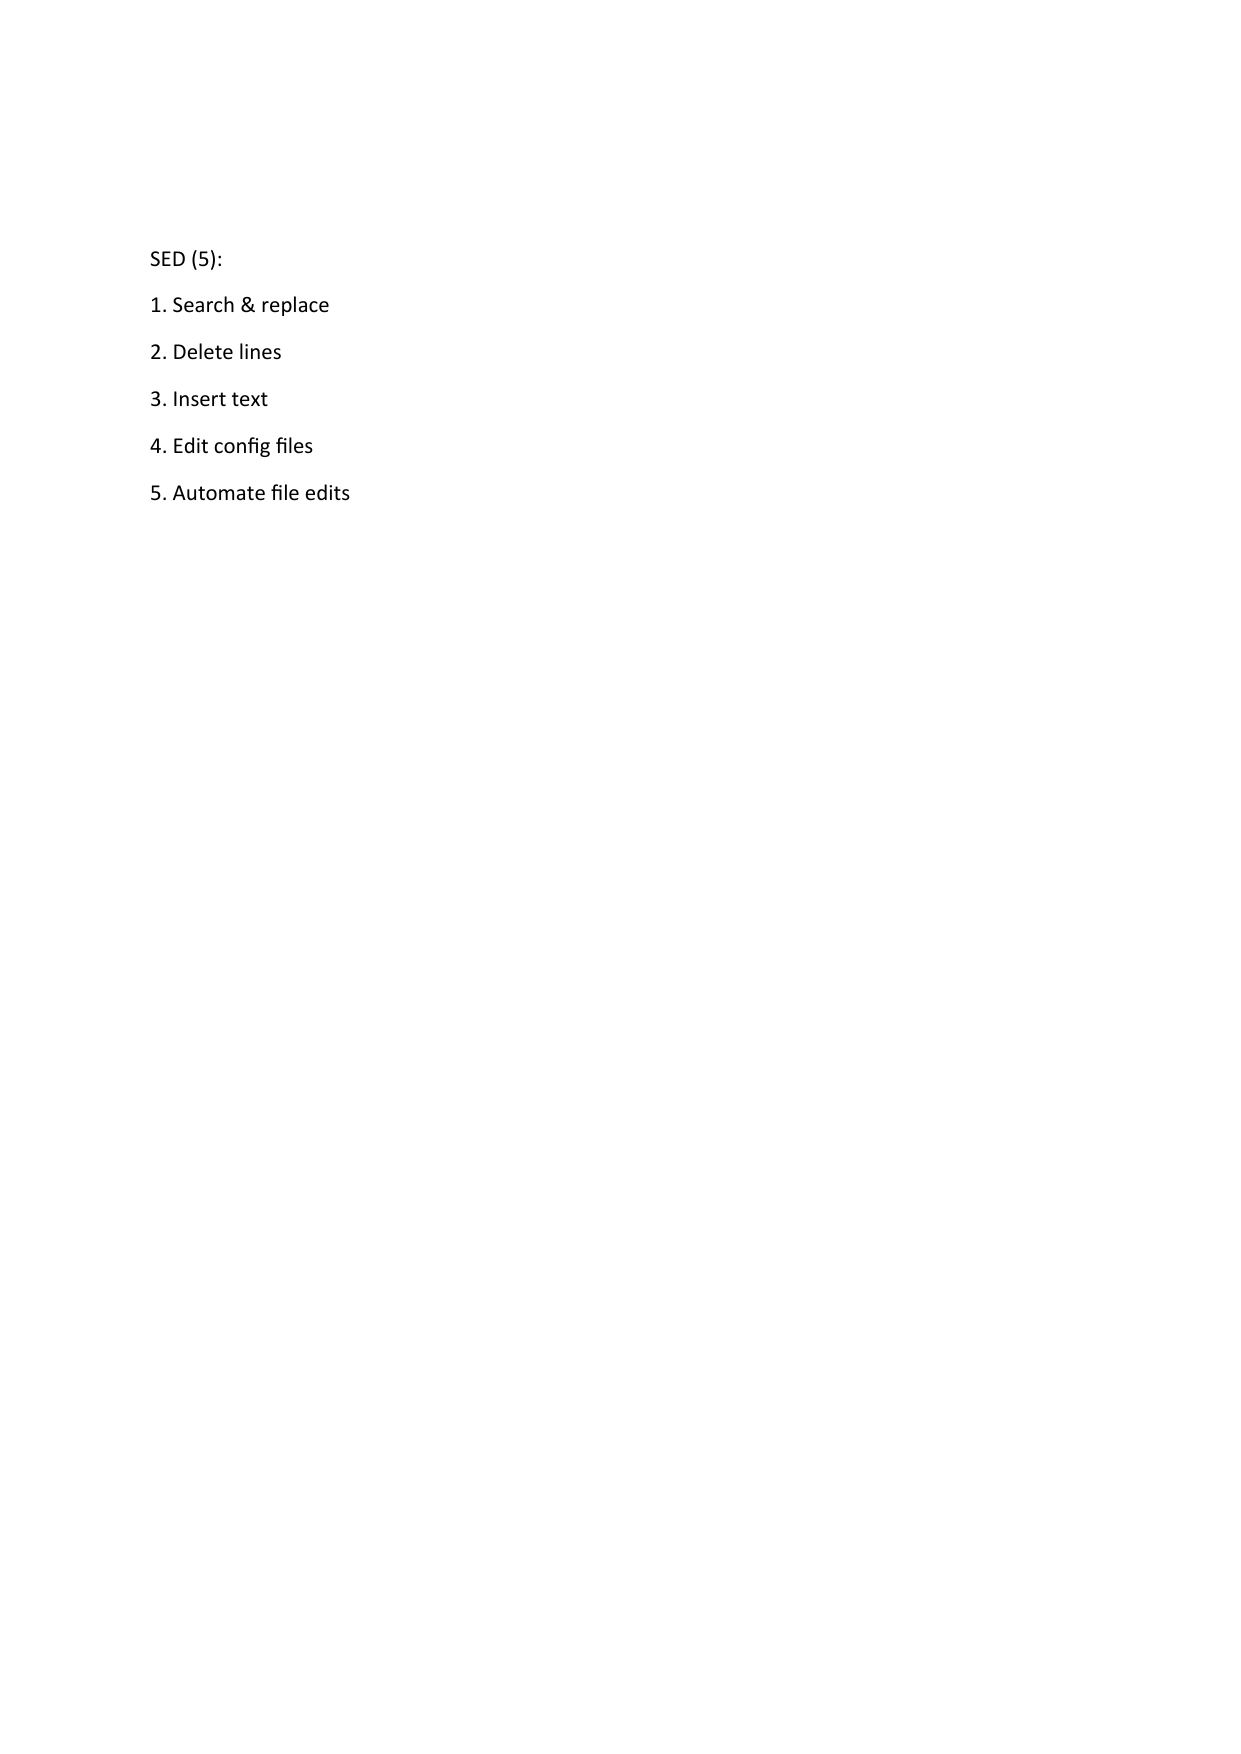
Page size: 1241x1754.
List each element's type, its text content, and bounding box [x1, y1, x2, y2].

text 1. Search & replace [150, 291, 1090, 319]
text 5. Automate file edits [150, 478, 1090, 506]
text 4. Edit config files [150, 431, 1090, 459]
text SED (5): [150, 244, 1090, 272]
text 3. Insert text [150, 384, 1090, 412]
text 2. Delete lines [150, 337, 1090, 366]
